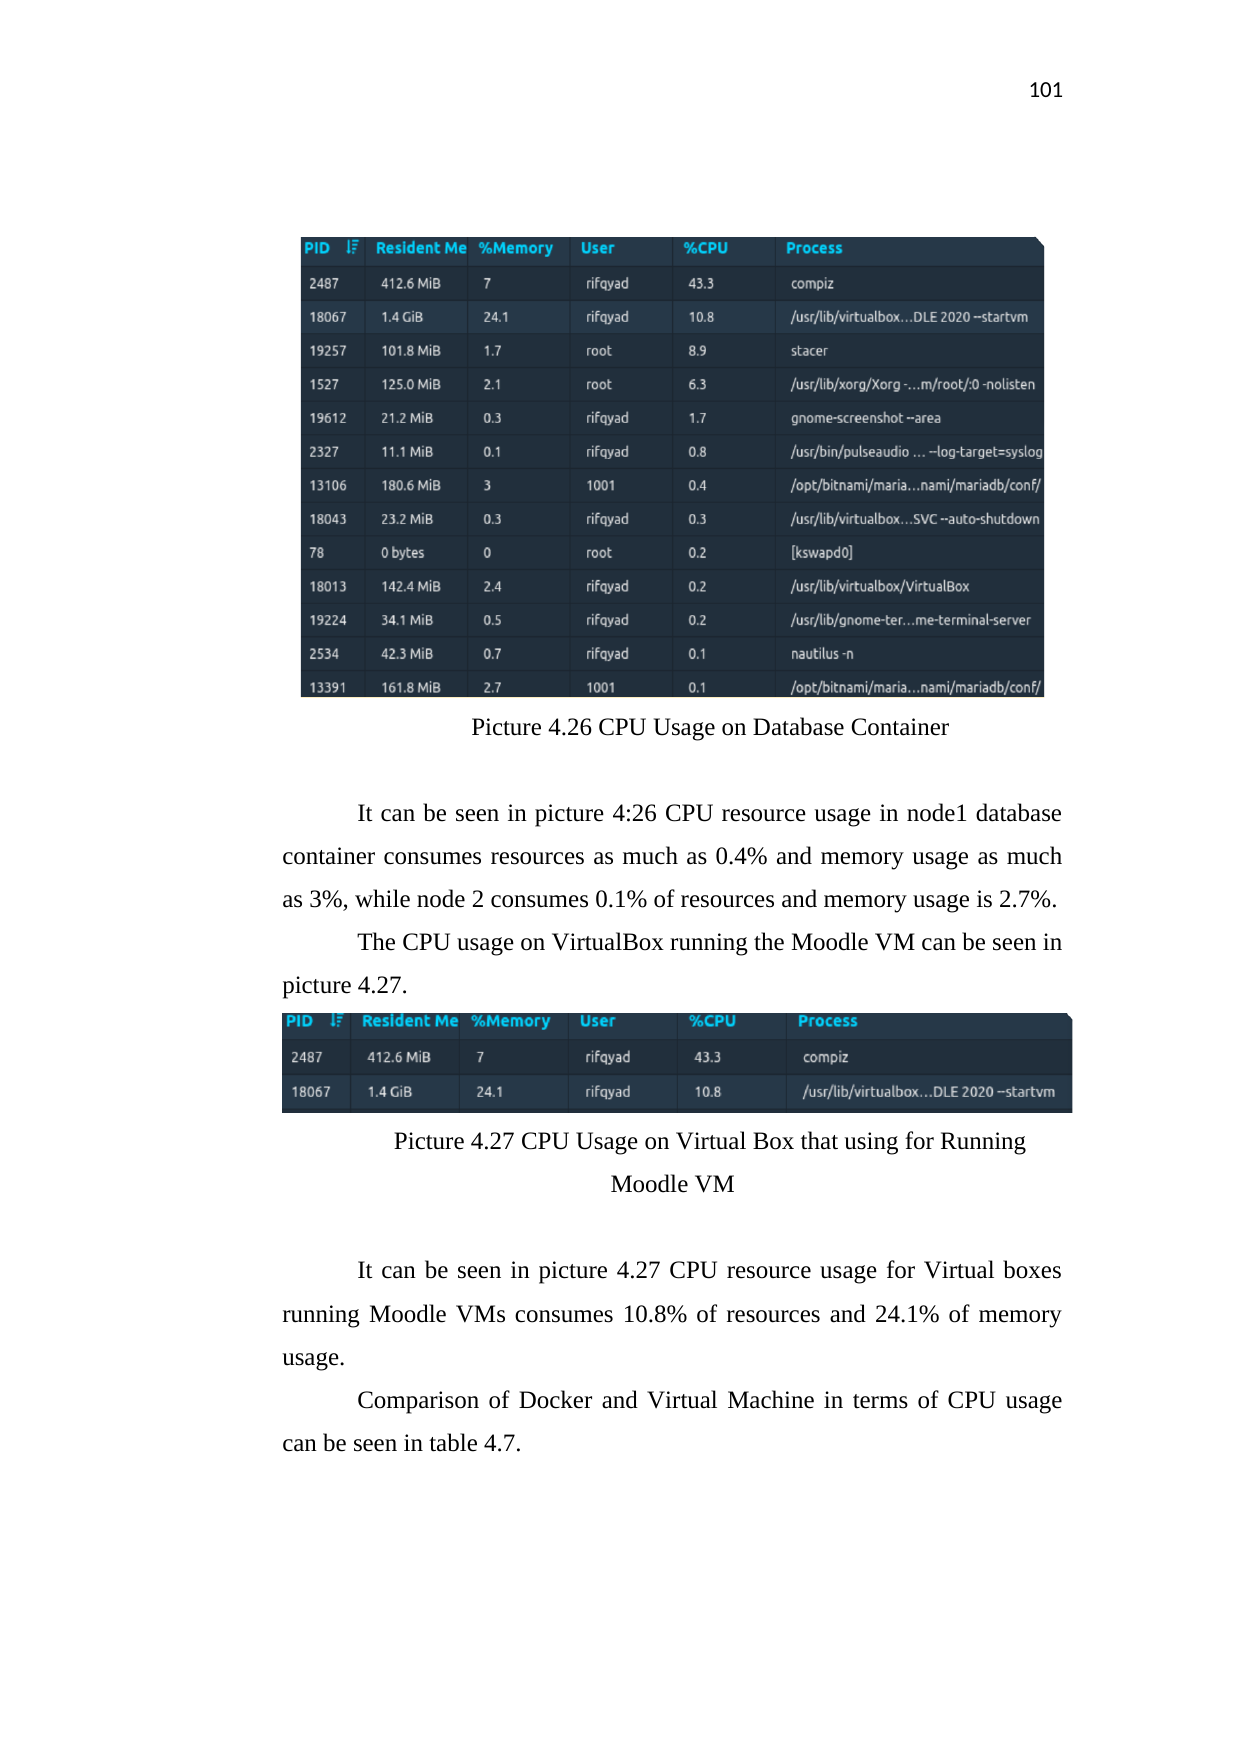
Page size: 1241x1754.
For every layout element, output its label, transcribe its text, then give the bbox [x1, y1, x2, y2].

text The CPU usage on VirtualBox running the Moodle VM can be seen in picture 4.27. [282, 927, 1063, 999]
text Picture 4.27 CPU Usage on Virtual Box that using for Running Moodle VM [282, 1126, 1063, 1198]
text Picture 4.26 CPU Usage on Database Container [282, 712, 1063, 740]
picture [282, 1013, 1073, 1113]
picture [300, 236, 1045, 698]
text Comparison of Docker and Virtual Machine in terms of CPU usage can be seen in table 4.7. [282, 1385, 1063, 1457]
text It can be seen in picture 4:26 CPU resource usage in node1 database container consumes resources as much as 0.4% and memory usage as much as 3%, while node 2 consumes 0.1% of resources and memory usage is 2.7%. [282, 798, 1063, 913]
text It can be seen in picture 4.27 CPU resource usage for Virtual boxes running Moodle VMs consumes 10.8% of resources and 24.1% of memory usage. [282, 1256, 1063, 1371]
